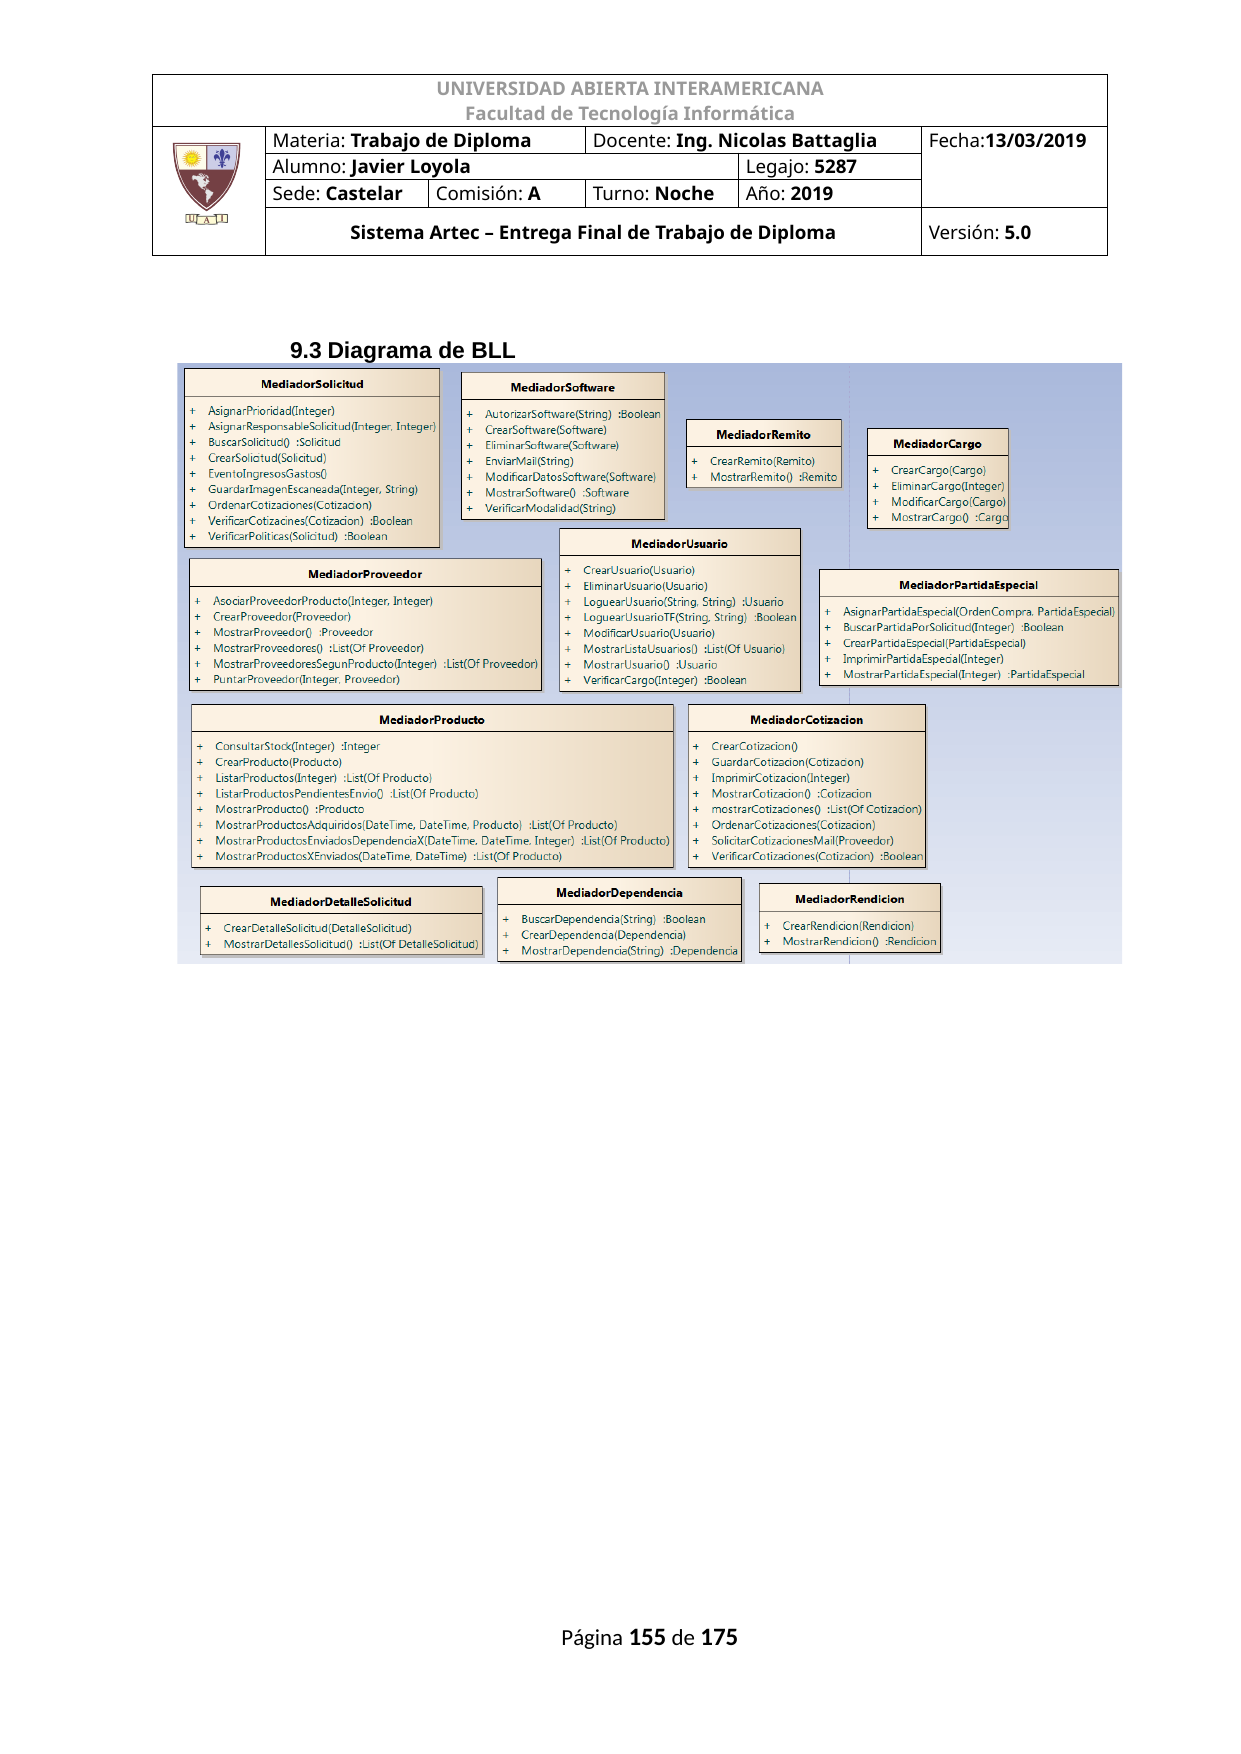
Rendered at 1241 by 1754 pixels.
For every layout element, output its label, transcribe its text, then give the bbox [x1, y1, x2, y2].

picture [157, 136, 257, 228]
list Diagrama de BLL [290, 337, 1122, 363]
picture [177, 363, 1123, 964]
